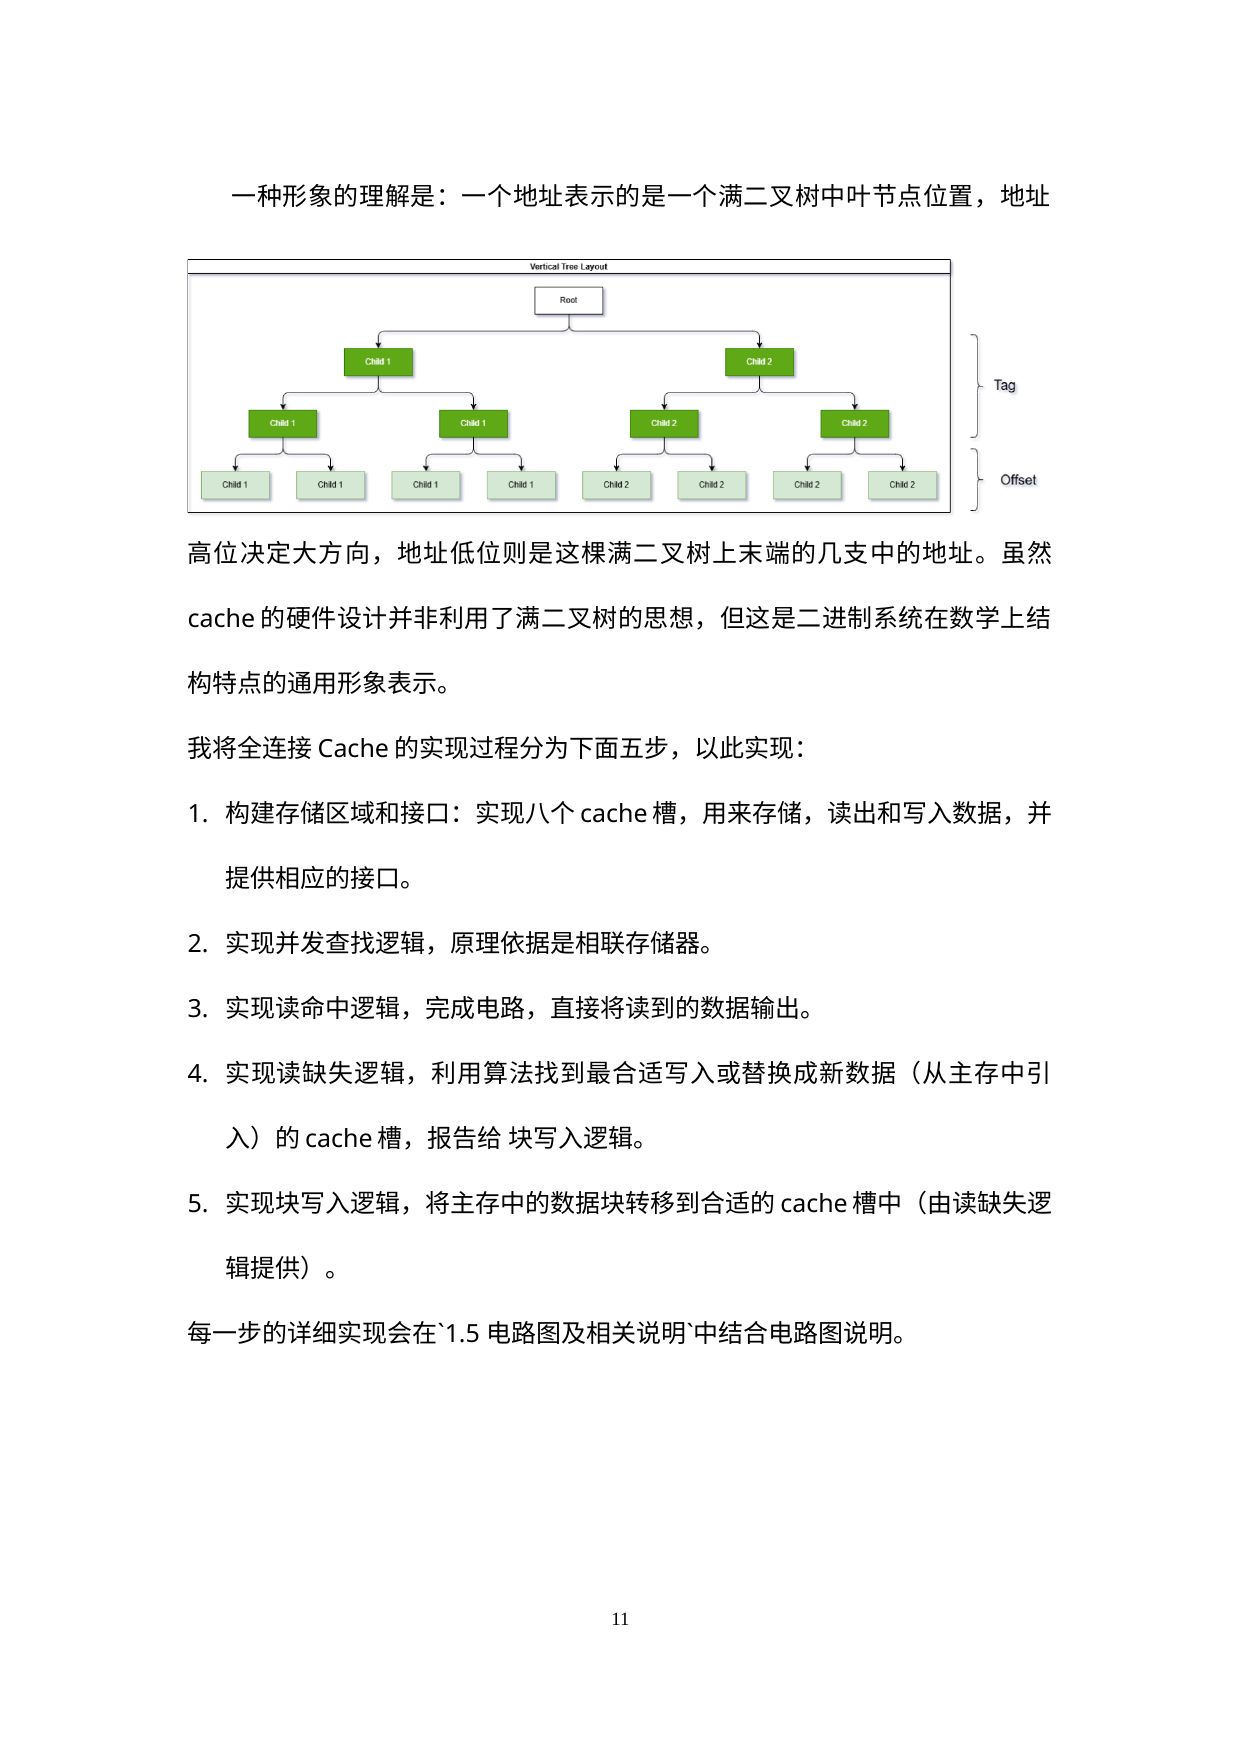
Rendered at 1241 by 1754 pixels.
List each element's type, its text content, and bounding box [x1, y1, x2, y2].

list 实现并发查找逻辑，原理依据是相联存储器。 [187, 909, 1053, 974]
list 构建存储区域和接口：实现八个cache槽，用来存储，读出和写入数据，并提供相应的接口。 [187, 779, 1053, 909]
text 一种形象的理解是：一个地址表示的是一个满二叉树中叶节点位置，地址高位决定大方向，地址低位则是这棵满二叉树上末端的几支中的地址。虽然cache的硬件设计并非利用了满二叉树的思想，但这是二进制系统在数学上结构特点的通用形象表示。 [187, 520, 1053, 714]
text 一种形象的理解是：一个地址表示的是一个满二叉树中叶节点位置，地址高位决定大方向，地址低位则是这棵满二叉树上末端的几支中的地址。虽然cache的硬件设计并非利用了满二叉树的思想，但这是二进制系统在数学上结构特点的通用形象表示。 [187, 162, 1053, 259]
list 实现读命中逻辑，完成电路，直接将读到的数据输出。 [187, 974, 1053, 1039]
text 我将全连接Cache的实现过程分为下面五步，以此实现： [187, 714, 1053, 779]
list 实现读缺失逻辑，利用算法找到最合适写入或替换成新数据（从主存中引入）的cache槽，报告给 块写入逻辑。 [187, 1039, 1053, 1169]
list 实现块写入逻辑，将主存中的数据块转移到合适的cache槽中（由读缺失逻辑提供）。 [187, 1169, 1053, 1299]
picture [187, 259, 1053, 520]
text 每一步的详细实现会在`1.5 电路图及相关说明`中结合电路图说明。 [187, 1299, 1053, 1364]
